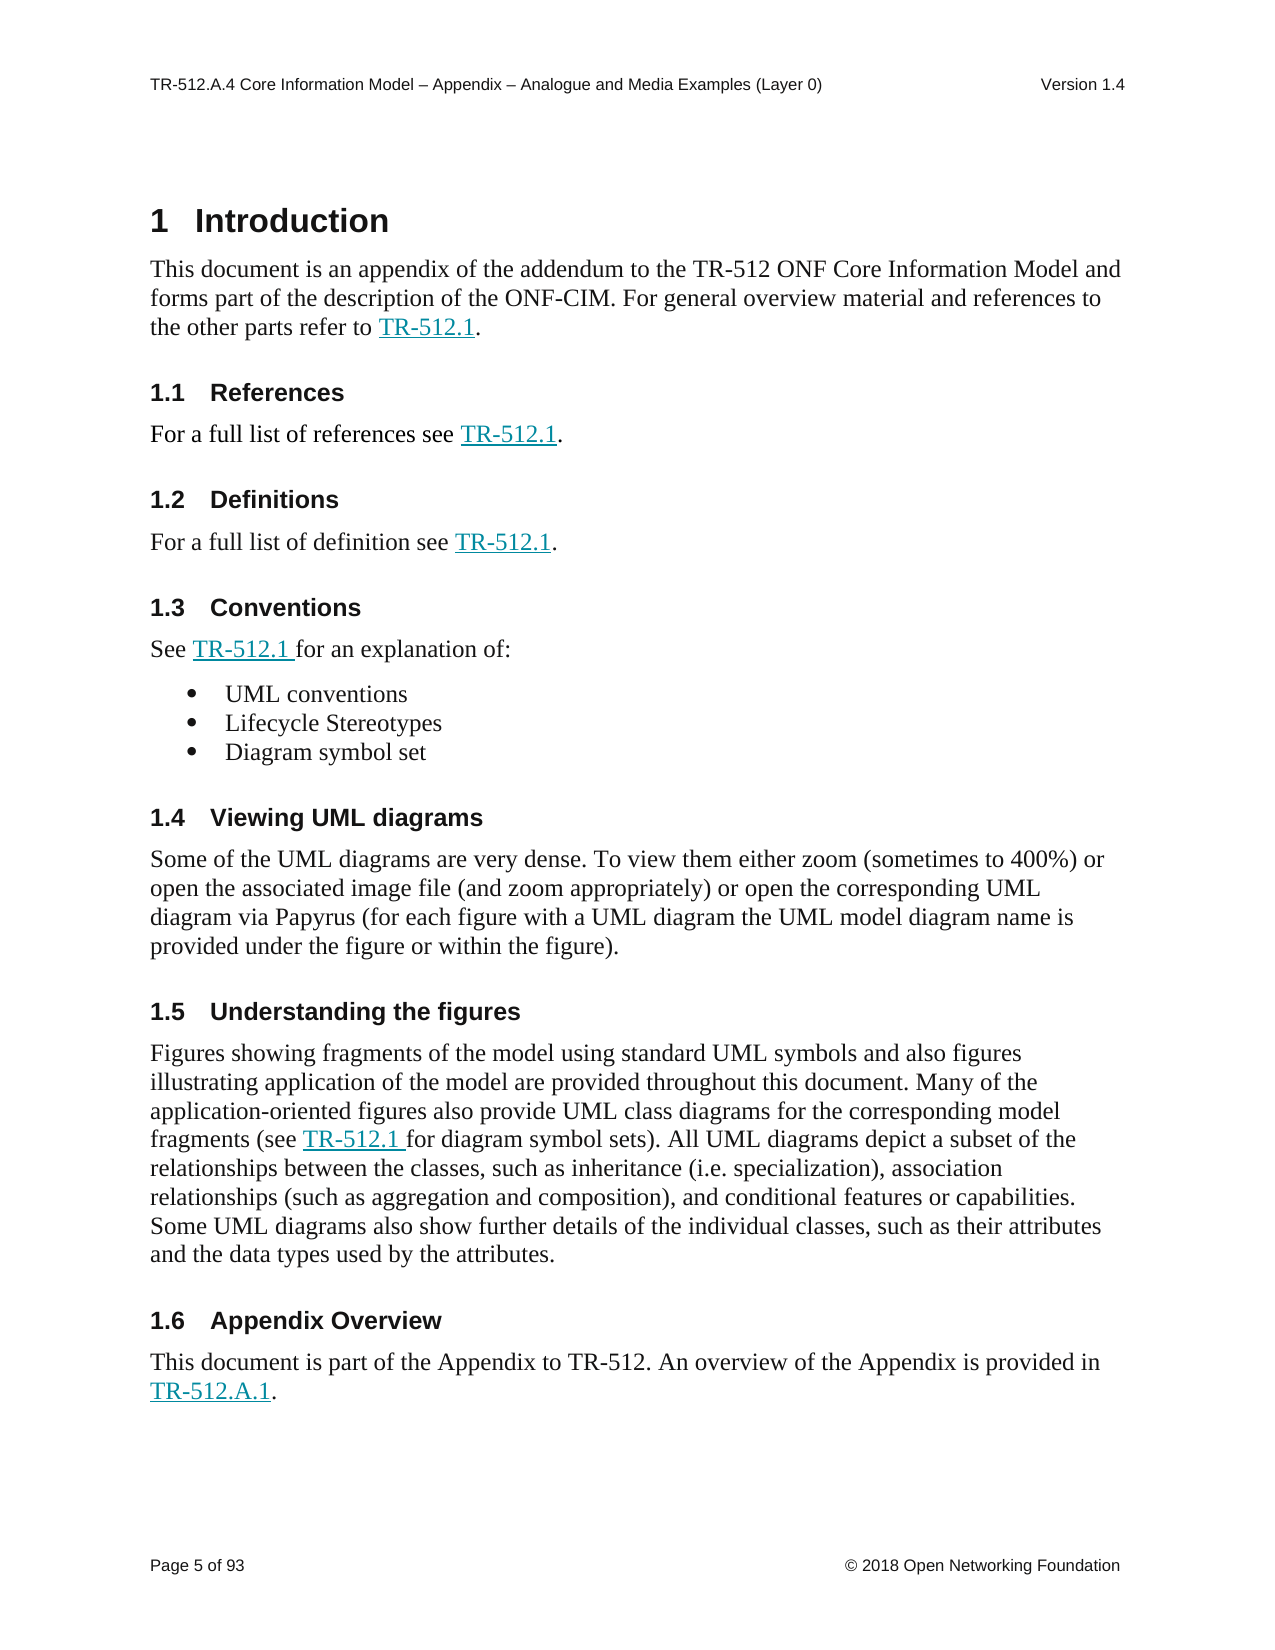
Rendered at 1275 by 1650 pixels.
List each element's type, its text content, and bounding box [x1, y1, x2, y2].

subtitle Understanding the figures [150, 997, 1125, 1026]
text Figures showing fragments of the model using standard UML symbols and also figures illustrating application of the model are provided throughout this document. Many of the application-oriented figures also provide UML class diagrams for the corresponding model fragments (see TR-512.1 for diagram symbol sets). All UML diagrams depict a subset of the relationships between the classes, such as inheritance (i.e. specialization), association relationships (such as aggregation and composition), and conditional features or capabilities. Some UML diagrams also show further details of the individual classes, such as their attributes and the data types used by the attributes. [150, 1038, 1125, 1268]
list UML conventions [187, 679, 1125, 708]
text For a full list of references see TR-512.1. [150, 419, 1125, 448]
text This document is part of the Appendix to TR-512. An overview of the Appendix is provided in TR-512.A.1. [150, 1347, 1125, 1404]
list Diagram symbol set [187, 737, 1125, 766]
text See TR-512.1 for an explanation of: [150, 634, 1125, 663]
text Some of the UML diagrams are very dense. To view them either zoom (sometimes to 400%) or open the associated image file (and zoom appropriately) or open the corresponding UML diagram via Papyrus (for each figure with a UML diagram the UML model diagram name is provided under the figure or within the figure). [150, 844, 1125, 959]
text For a full list of definition see TR-512.1. [150, 527, 1125, 555]
text This document is an appendix of the addendum to the TR-512 ONF Core Information Model and forms part of the description of the ONF-CIM. For general overview material and references to the other parts refer to TR-512.1. [150, 254, 1125, 340]
subtitle Appendix Overview [150, 1306, 1125, 1334]
subtitle Definitions [150, 485, 1125, 514]
subtitle Conventions [150, 593, 1125, 622]
subtitle Viewing UML diagrams [150, 803, 1125, 832]
subtitle Introduction [150, 196, 1125, 242]
list Lifecycle Stereotypes [187, 708, 1125, 737]
subtitle References [150, 378, 1125, 407]
